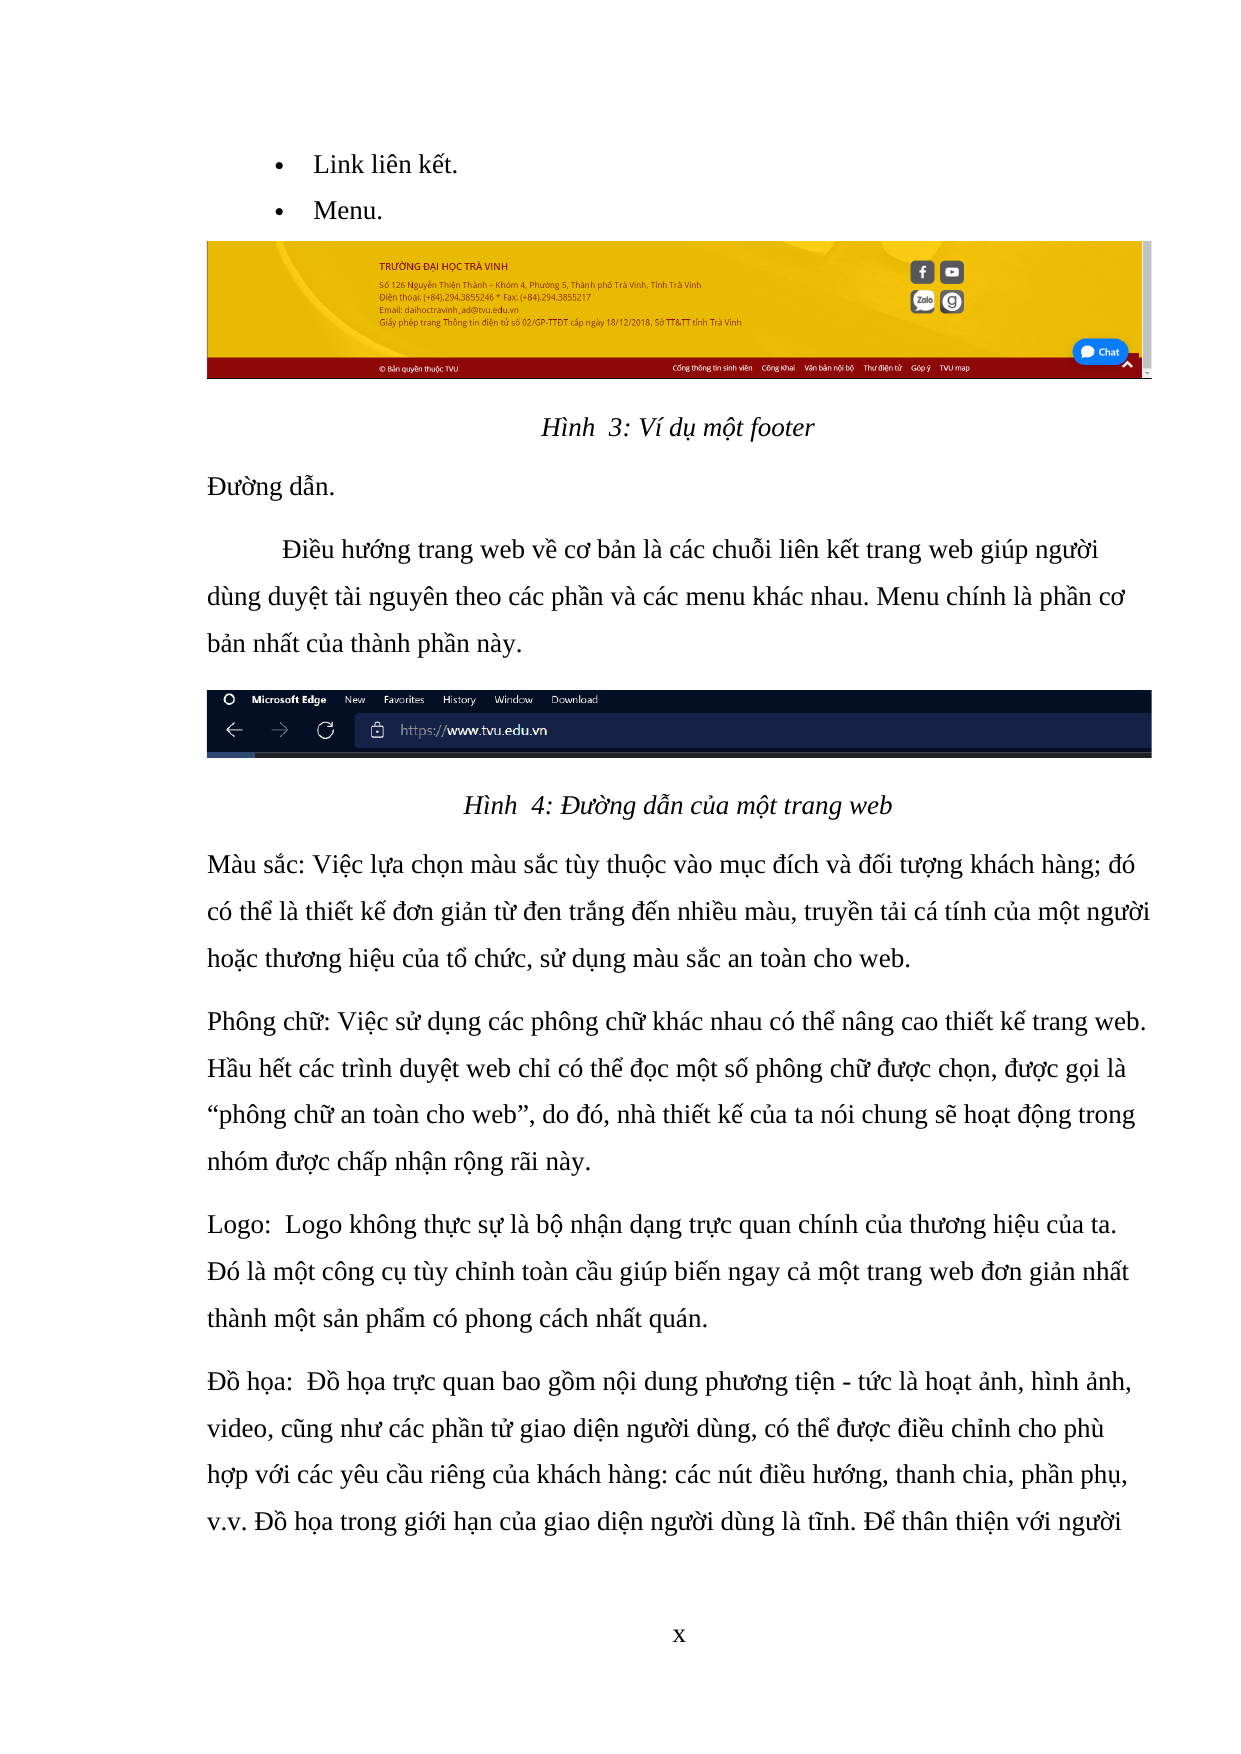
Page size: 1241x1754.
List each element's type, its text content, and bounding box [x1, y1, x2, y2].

text Đường dẫn. [207, 470, 1152, 501]
list Menu. [276, 194, 1152, 226]
picture [206, 690, 1152, 758]
text Điều hướng trang web về cơ bản là các chuỗi liên kết trang web giúp người dùng duyệt tài nguyên theo các phần và các menu khác nhau. Menu chính là phần cơ bản nhất của thành phần này. [207, 533, 1152, 658]
list Link liên kết. [276, 148, 1152, 179]
text Phông chữ: Việc sử dụng các phông chữ khác nhau có thể nâng cao thiết kế trang web. Hầu hết các trình duyệt web chỉ có thể đọc một số phông chữ được chọn, được gọi là “phông chữ an toàn cho web”, do đó, nhà thiết kế của ta nói chung sẽ hoạt động trong nhóm được chấp nhận rộng rãi này. [207, 1005, 1152, 1176]
text Hình 3: Ví dụ một footer [207, 411, 1152, 442]
picture [206, 241, 1152, 379]
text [207, 1365, 1152, 1536]
text Màu sắc: Việc lựa chọn màu sắc tùy thuộc vào mục đích và đối tượng khách hàng; đó có thể là thiết kế đơn giản từ đen trắng đến nhiều màu, truyền tải cá tính của một người hoặc thương hiệu của tổ chức, sử dụng màu sắc an toàn cho web. [207, 848, 1152, 973]
text Hình 4: Đường dẫn của một trang web [207, 789, 1152, 821]
text Logo: Logo không thực sự là bộ nhận dạng trực quan chính của thương hiệu của ta. Đó là một công cụ tùy chỉnh toàn cầu giúp biến ngay cả một trang web đơn giản nhất thành một sản phẩm có phong cách nhất quán. [207, 1208, 1152, 1333]
